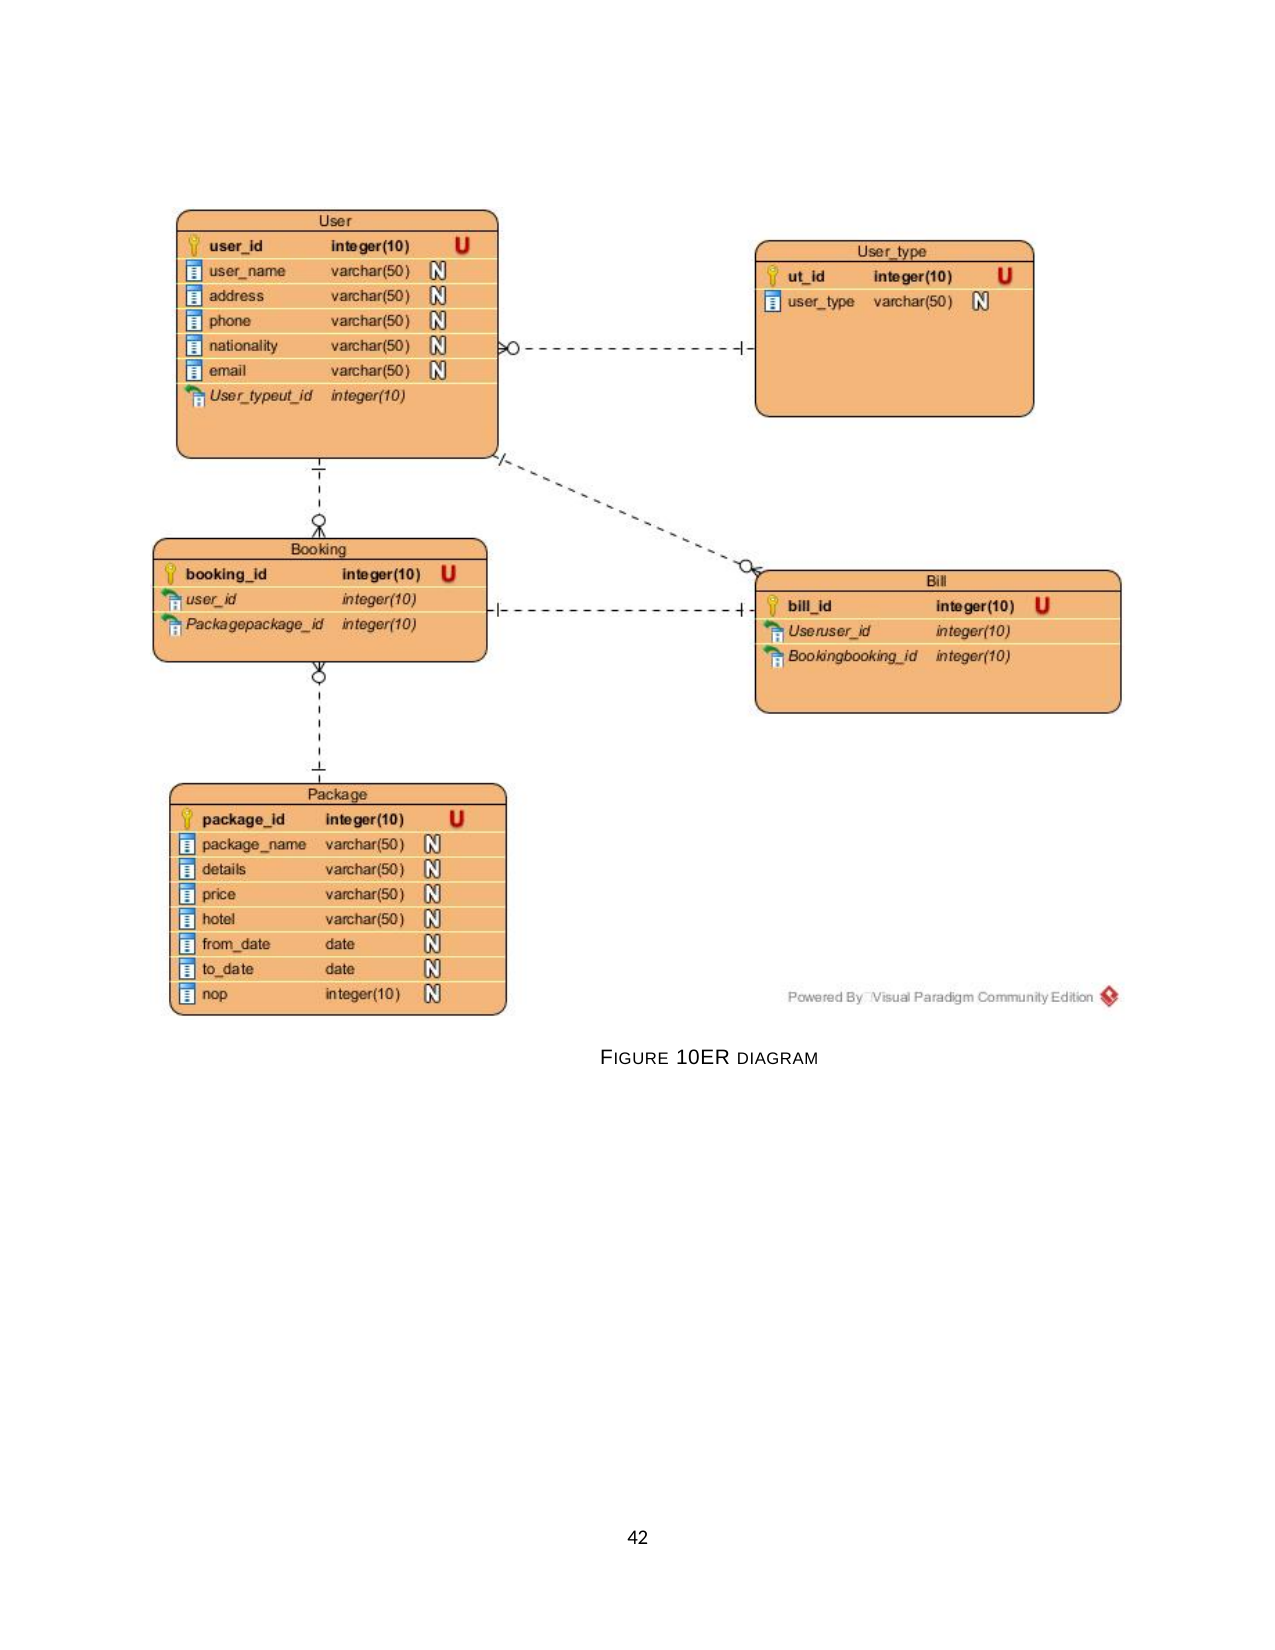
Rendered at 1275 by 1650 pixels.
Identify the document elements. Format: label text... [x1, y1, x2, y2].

text Figure 10ER diagram [525, 1044, 1125, 1068]
picture [150, 207, 1125, 1020]
